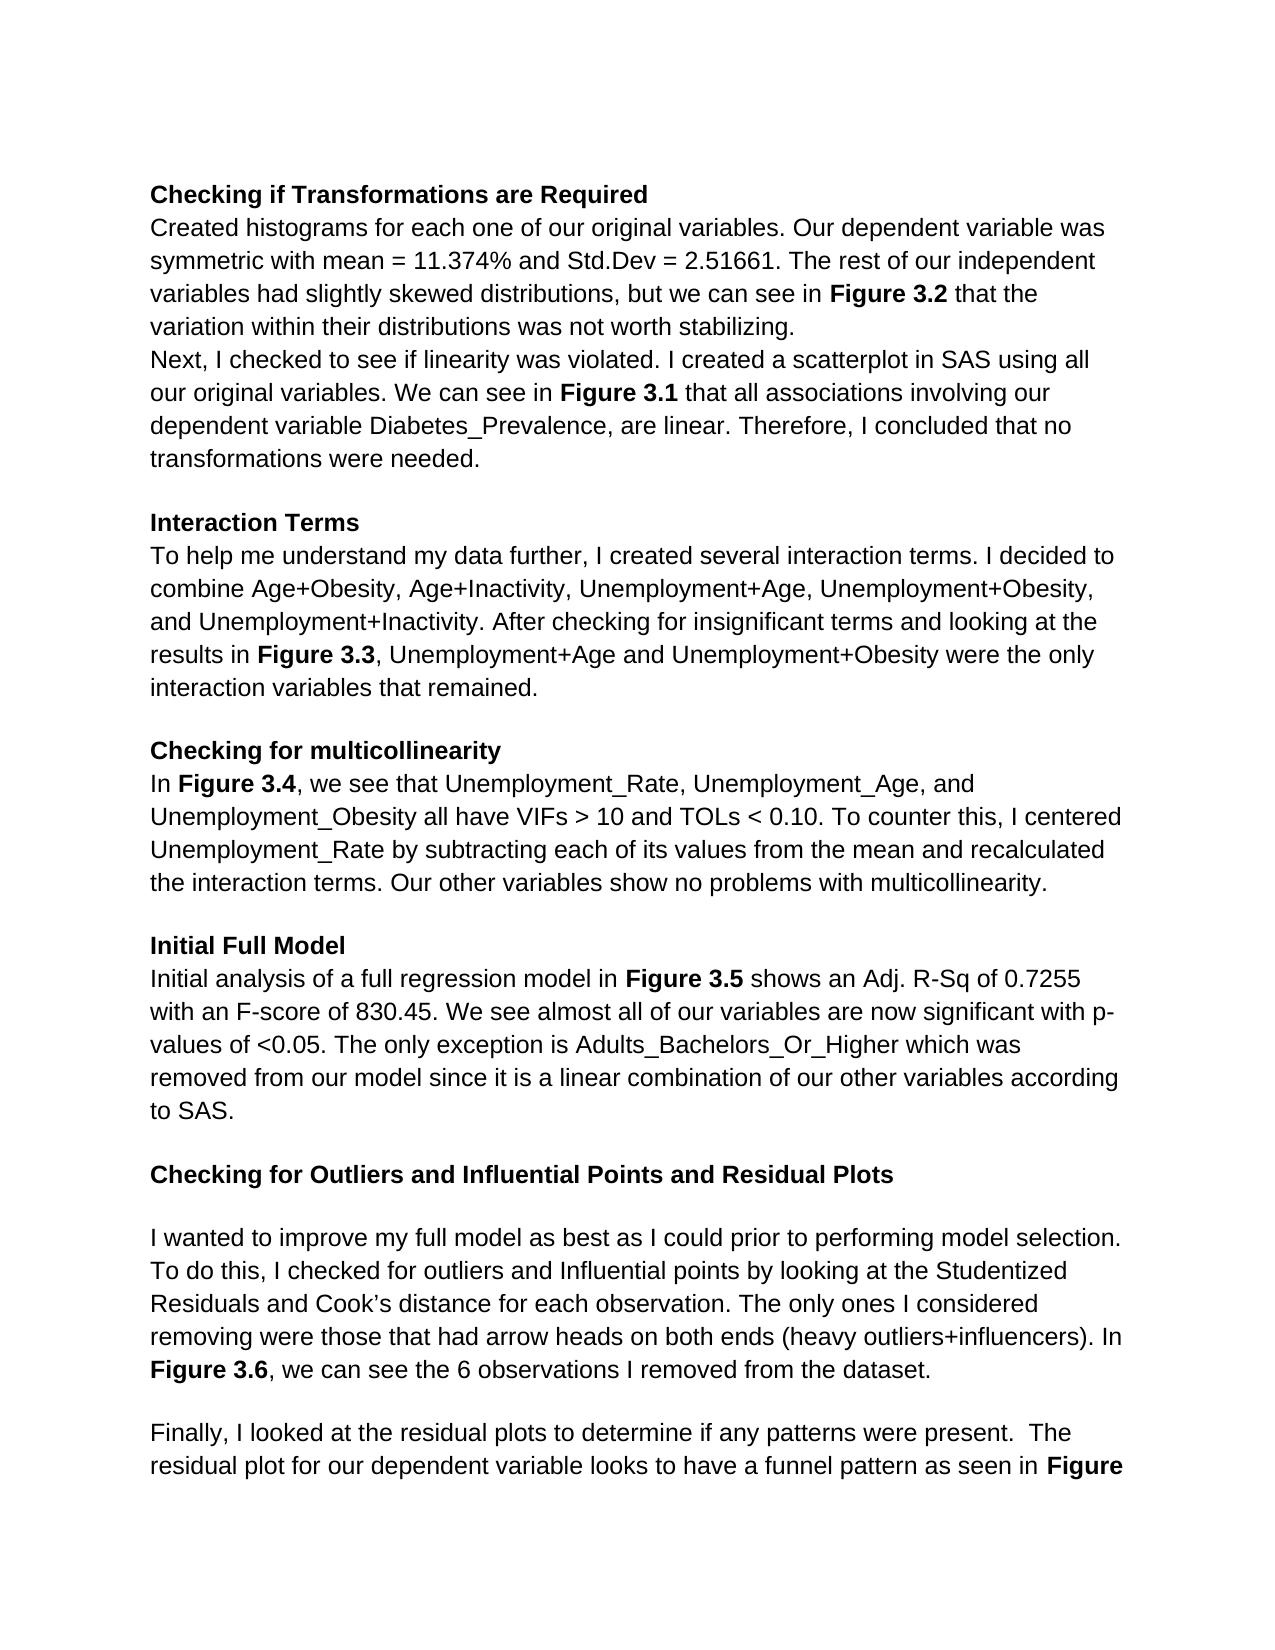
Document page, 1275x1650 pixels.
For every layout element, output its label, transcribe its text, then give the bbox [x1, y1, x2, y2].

text Created histograms for each one of our original variables. Our dependent variable was symmetric with mean = 11.374% and Std.Dev = 2.51661. The rest of our independent variables had slightly skewed distributions, but we can see in Figure 3.2 that the variation within their distributions was not worth stabilizing. [150, 213, 1125, 341]
text Initial Full Model [150, 931, 1125, 960]
text Interaction Terms [150, 508, 1125, 536]
text Checking for multicollinearity [150, 736, 1125, 765]
text Checking if Transformations are Required [150, 180, 1125, 209]
text I wanted to improve my full model as best as I could prior to performing model selection. To do this, I checked for outliers and Influential points by looking at the Studentized Residuals and Cook’s distance for each observation. The only ones I considered removing were those that had arrow heads on both ends (heavy outliers+influencers). In Figure 3.6, we can see the 6 observations I removed from the dataset. [150, 1223, 1125, 1384]
text Checking for Outliers and Influential Points and Residual Plots [150, 1159, 1125, 1188]
text Initial analysis of a full regression model in Figure 3.5 shows an Adj. R-Sq of 0.7255 with an F-score of 830.45. We see almost all of our variables are now significant with p-values of <0.05. The only exception is Adults_Bachelors_Or_Higher which was removed from our model since it is a linear combination of our other variables according to SAS. [150, 964, 1125, 1125]
text Next, I checked to see if linearity was violated. I created a scatterplot in SAS using all our original variables. We can see in Figure 3.1 that all associations involving our dependent variable Diabetes_Prevalence, are linear. Therefore, I concluded that no transformations were needed. [150, 345, 1125, 473]
text To help me understand my data further, I created several interaction terms. I decided to combine Age+Obesity, Age+Inactivity, Unemployment+Age, Unemployment+Obesity, and Unemployment+Inactivity. After checking for insignificant terms and looking at the results in Figure 3.3, Unemployment+Age and Unemployment+Obesity were the only interaction variables that remained. [150, 541, 1125, 701]
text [150, 1418, 1125, 1480]
text In Figure 3.4, we see that Unemployment_Rate, Unemployment_Age, and Unemployment_Obesity all have VIFs > 10 and TOLs < 0.10. To counter this, I centered Unemployment_Rate by subtracting each of its values from the mean and recalculated the interaction terms. Our other variables show no problems with multicollinearity. [150, 769, 1125, 897]
